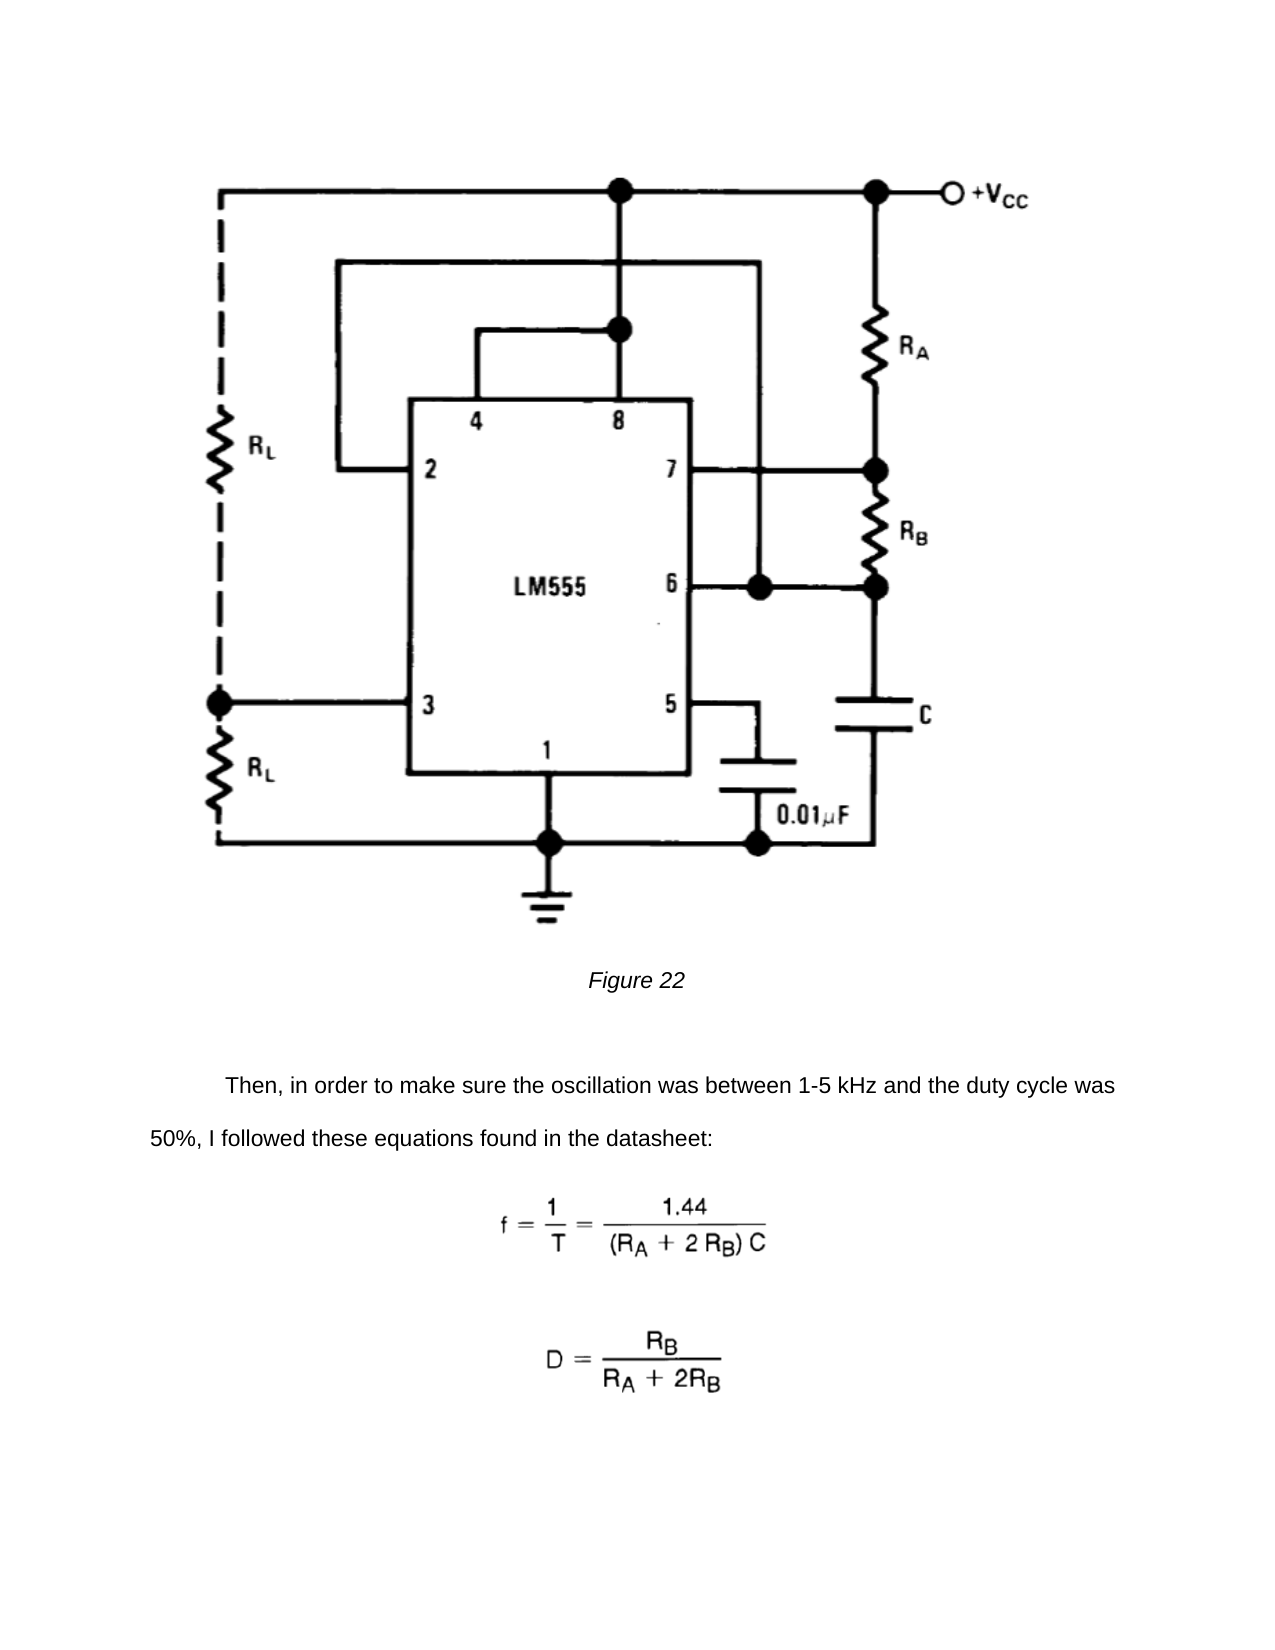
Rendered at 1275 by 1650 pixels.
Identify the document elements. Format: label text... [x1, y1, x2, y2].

text Figure 22 [150, 967, 1125, 993]
picture [519, 1305, 756, 1417]
picture [484, 1177, 792, 1279]
picture [184, 150, 1092, 941]
text Then, in order to make sure the oscillation was between 1-5 kHz and the duty cycle was 50%, I followed these equations found in the datasheet: [150, 1072, 1125, 1152]
